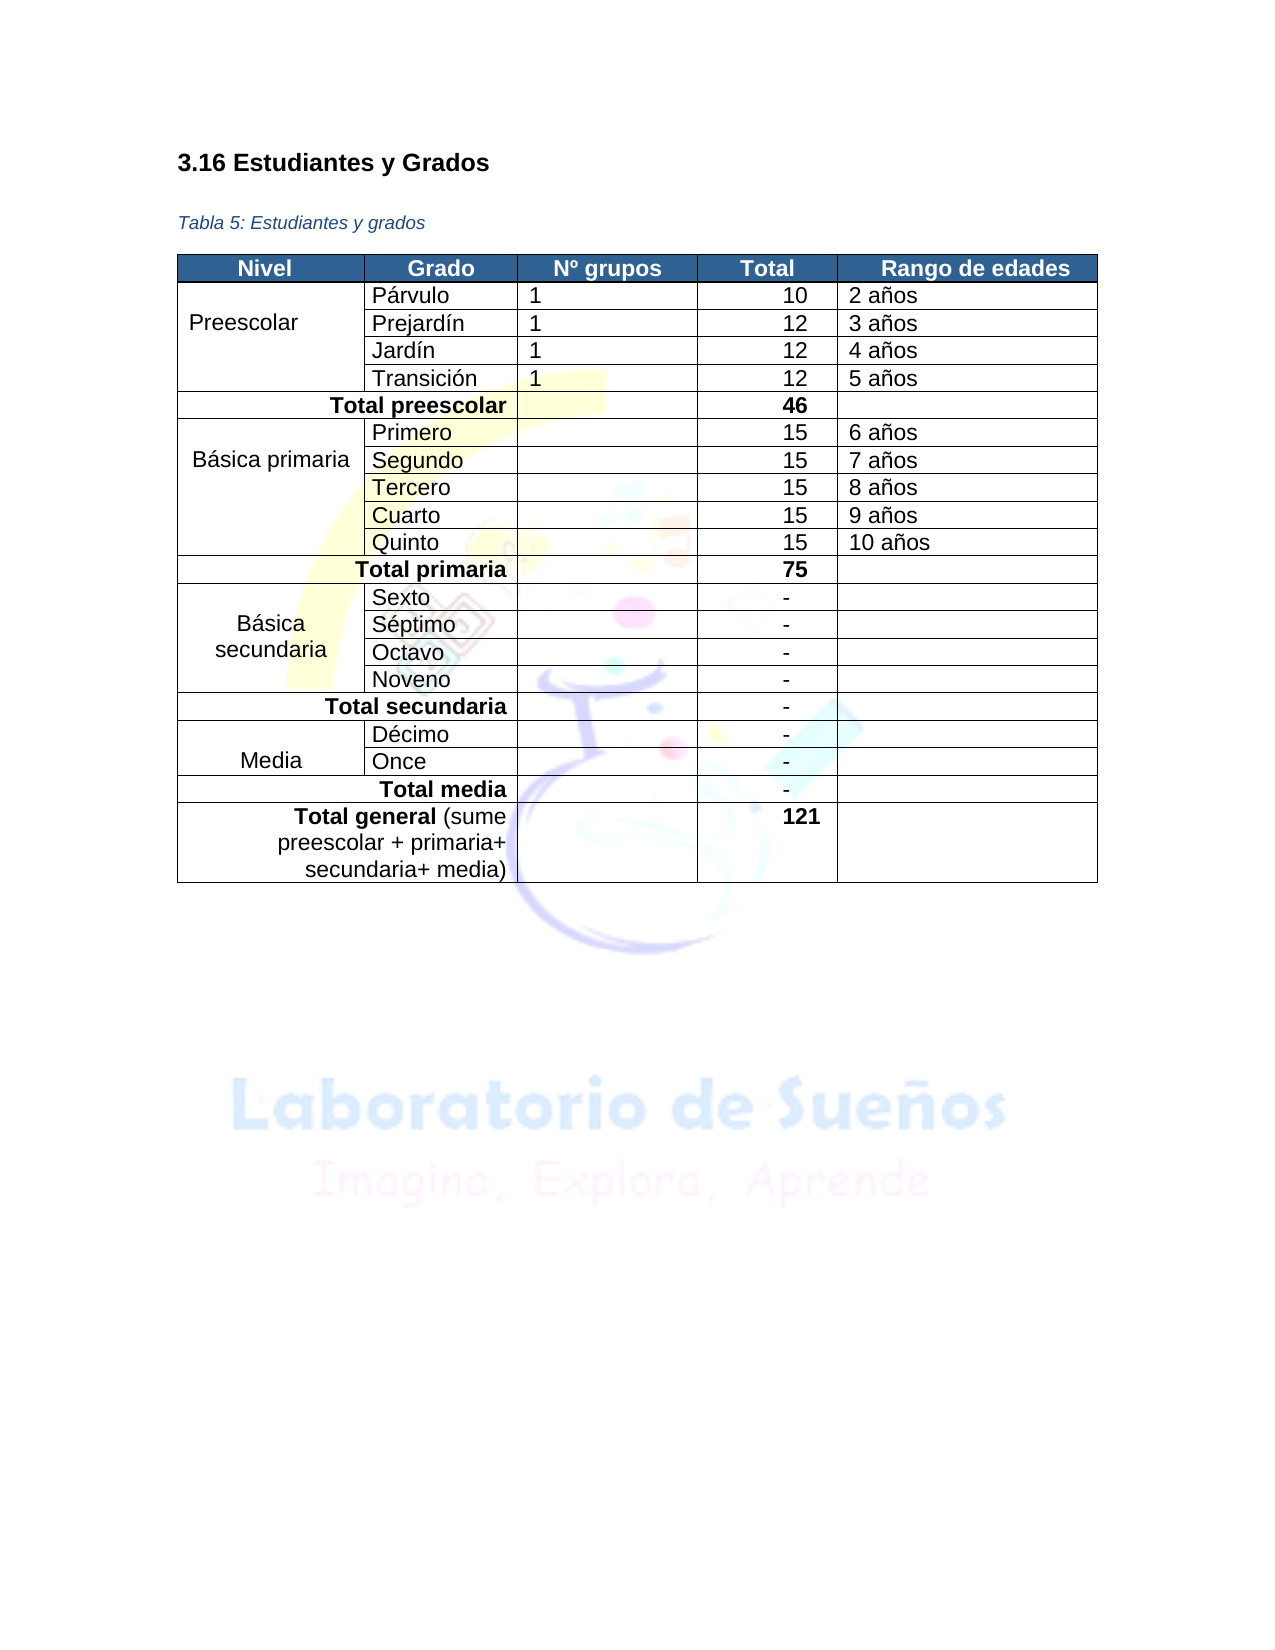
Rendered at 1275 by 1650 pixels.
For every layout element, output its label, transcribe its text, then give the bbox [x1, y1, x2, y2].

table_cell [838, 803, 1097, 882]
table_cell [518, 419, 697, 446]
table_cell Jardín [365, 337, 517, 363]
table_cell 1 [518, 337, 697, 363]
table_cell Séptimo [365, 611, 517, 637]
table_cell 15 [698, 474, 837, 501]
table_cell Noveno [365, 666, 517, 692]
table_header Rango de edades [838, 255, 1097, 281]
table_cell Tercero [365, 474, 517, 501]
table_cell [518, 639, 697, 665]
table_cell Prejardín [365, 310, 517, 336]
table_cell [518, 584, 697, 610]
table_cell 5 años [838, 365, 1097, 391]
table_cell Total preescolar [178, 392, 517, 418]
table_cell [518, 474, 697, 501]
table_cell - [698, 721, 837, 747]
table_cell Décimo [365, 721, 517, 747]
table_cell [838, 693, 1097, 720]
table_cell 1 [518, 283, 697, 309]
table_cell Primero [365, 419, 517, 446]
table_cell - [698, 693, 837, 720]
table_cell 4 años [838, 337, 1097, 363]
table_cell [518, 803, 697, 882]
table_cell Preescolar [178, 283, 364, 391]
table_cell [518, 529, 697, 555]
table_cell 15 [698, 447, 837, 473]
table_cell Once [365, 748, 517, 774]
table_cell Total secundaria [178, 693, 517, 720]
table_header Nº grupos [518, 255, 697, 281]
table_cell 1 [518, 365, 697, 391]
table_cell [838, 584, 1097, 610]
table_cell 12 [698, 365, 837, 391]
table_cell [838, 666, 1097, 692]
table_cell - [698, 584, 837, 610]
table_cell [518, 611, 697, 637]
table_cell 12 [698, 337, 837, 363]
table_cell 10 [698, 283, 837, 309]
table_cell Total general (sume preescolar + primaria+ secundaria+ media) [178, 803, 517, 882]
table_cell 75 [698, 556, 837, 583]
table_cell 121 [698, 803, 837, 882]
table_cell Octavo [365, 639, 517, 665]
table_cell [838, 639, 1097, 665]
table_cell Quinto [365, 529, 517, 555]
table_cell 10 años [838, 529, 1097, 555]
table_cell [838, 611, 1097, 637]
table_cell [838, 776, 1097, 802]
table_cell [838, 392, 1097, 418]
table_cell 8 años [838, 474, 1097, 501]
table_cell - [698, 776, 837, 802]
table_header Nivel [178, 255, 364, 281]
table_cell [518, 502, 697, 528]
table_cell [518, 447, 697, 473]
table_cell Segundo [365, 447, 517, 473]
table_cell [838, 721, 1097, 747]
table_cell [518, 666, 697, 692]
table_cell Media [178, 721, 364, 774]
table_cell Básica primaria [178, 419, 364, 555]
table_cell 3 años [838, 310, 1097, 336]
table_cell Total primaria [178, 556, 517, 583]
table_cell [838, 748, 1097, 774]
table_cell [518, 776, 697, 802]
table_header Grado [365, 255, 517, 281]
table_cell - [698, 611, 837, 637]
table_header Total [698, 255, 837, 281]
table_cell 9 años [838, 502, 1097, 528]
table_cell - [698, 666, 837, 692]
table_cell [518, 392, 697, 418]
table_cell 15 [698, 419, 837, 446]
table_cell [518, 721, 697, 747]
table_cell 15 [698, 502, 837, 528]
table_cell 1 [518, 310, 697, 336]
table_cell Total media [178, 776, 517, 802]
subtitle 3.16 Estudiantes y Grados [177, 148, 1098, 176]
table_cell Párvulo [365, 283, 517, 309]
table_cell 12 [698, 310, 837, 336]
table_cell [518, 693, 697, 720]
table_cell Sexto [365, 584, 517, 610]
table_cell - [698, 748, 837, 774]
table_cell Básica secundaria [178, 584, 364, 692]
table_cell 2 años [838, 283, 1097, 309]
table_cell [518, 748, 697, 774]
table_cell 46 [698, 392, 837, 418]
table_cell Transición [365, 365, 517, 391]
table_cell 6 años [838, 419, 1097, 446]
table_cell [838, 556, 1097, 583]
table_cell [518, 556, 697, 583]
table_cell Cuarto [365, 502, 517, 528]
table_cell - [698, 639, 837, 665]
table_cell 15 [698, 529, 837, 555]
table_cell 7 años [838, 447, 1097, 473]
